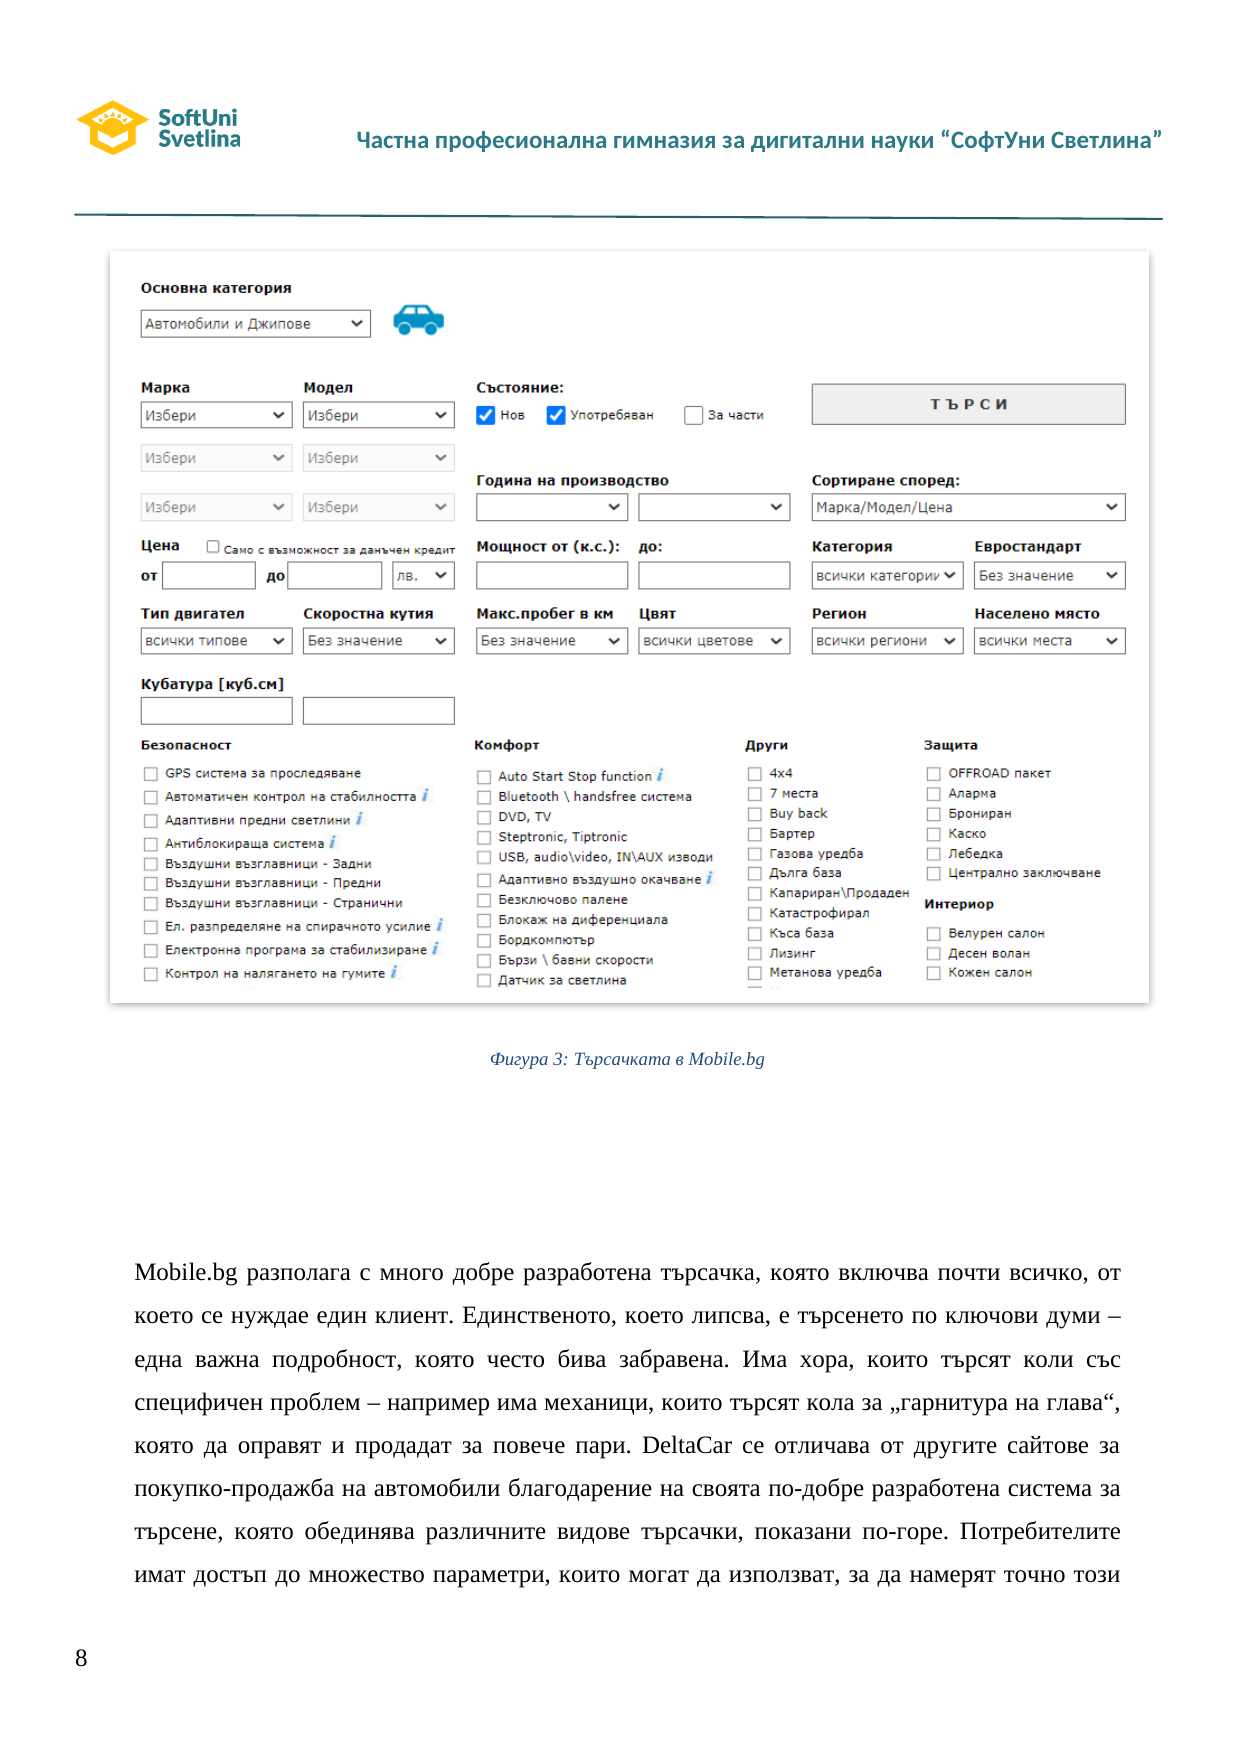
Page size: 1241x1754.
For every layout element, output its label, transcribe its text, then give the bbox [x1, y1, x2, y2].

picture [75, 100, 240, 155]
picture [125, 266, 1134, 988]
